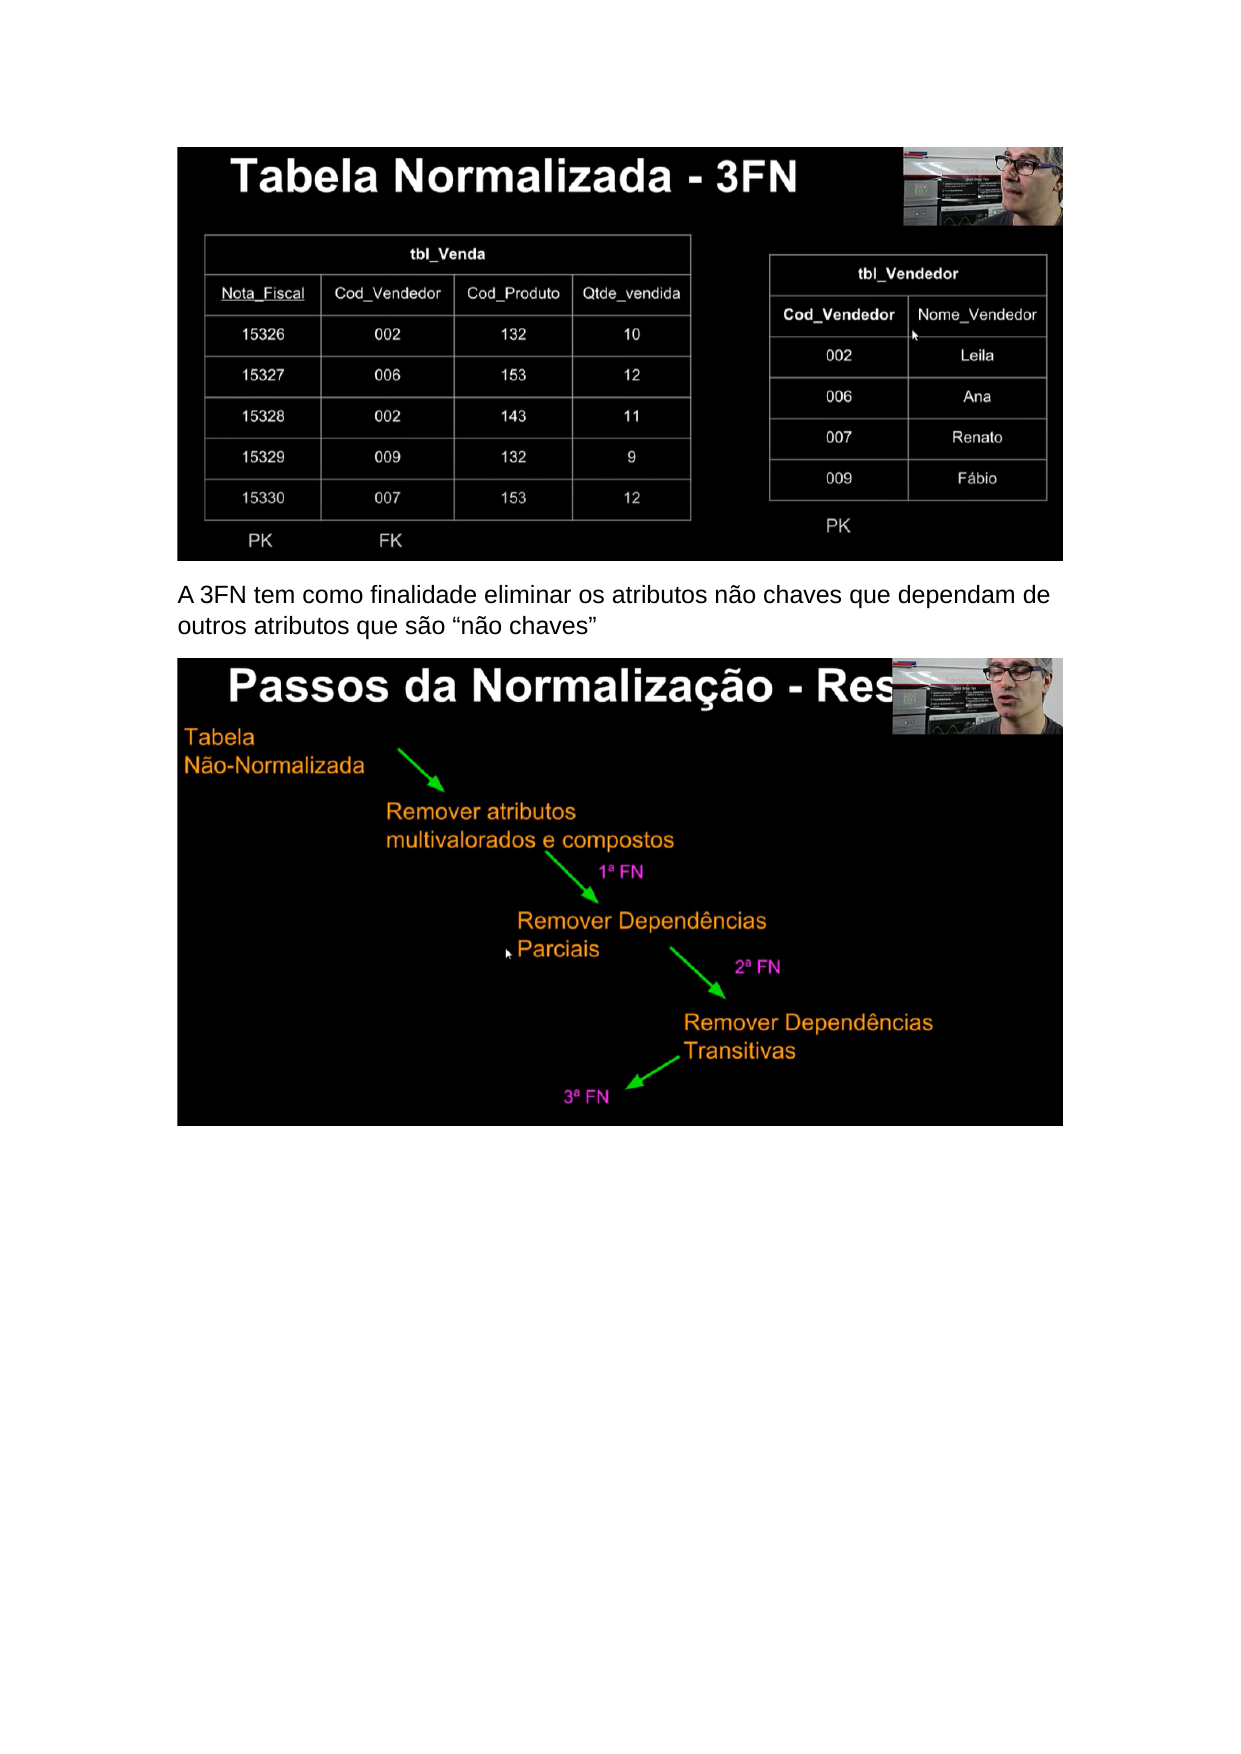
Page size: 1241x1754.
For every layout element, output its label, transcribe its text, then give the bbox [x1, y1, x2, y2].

picture [177, 147, 1063, 561]
picture [177, 658, 1063, 1126]
text A 3FN tem como finalidade eliminar os atributos não chaves que dependam de outros atributos que são “não chaves” [177, 580, 1063, 640]
